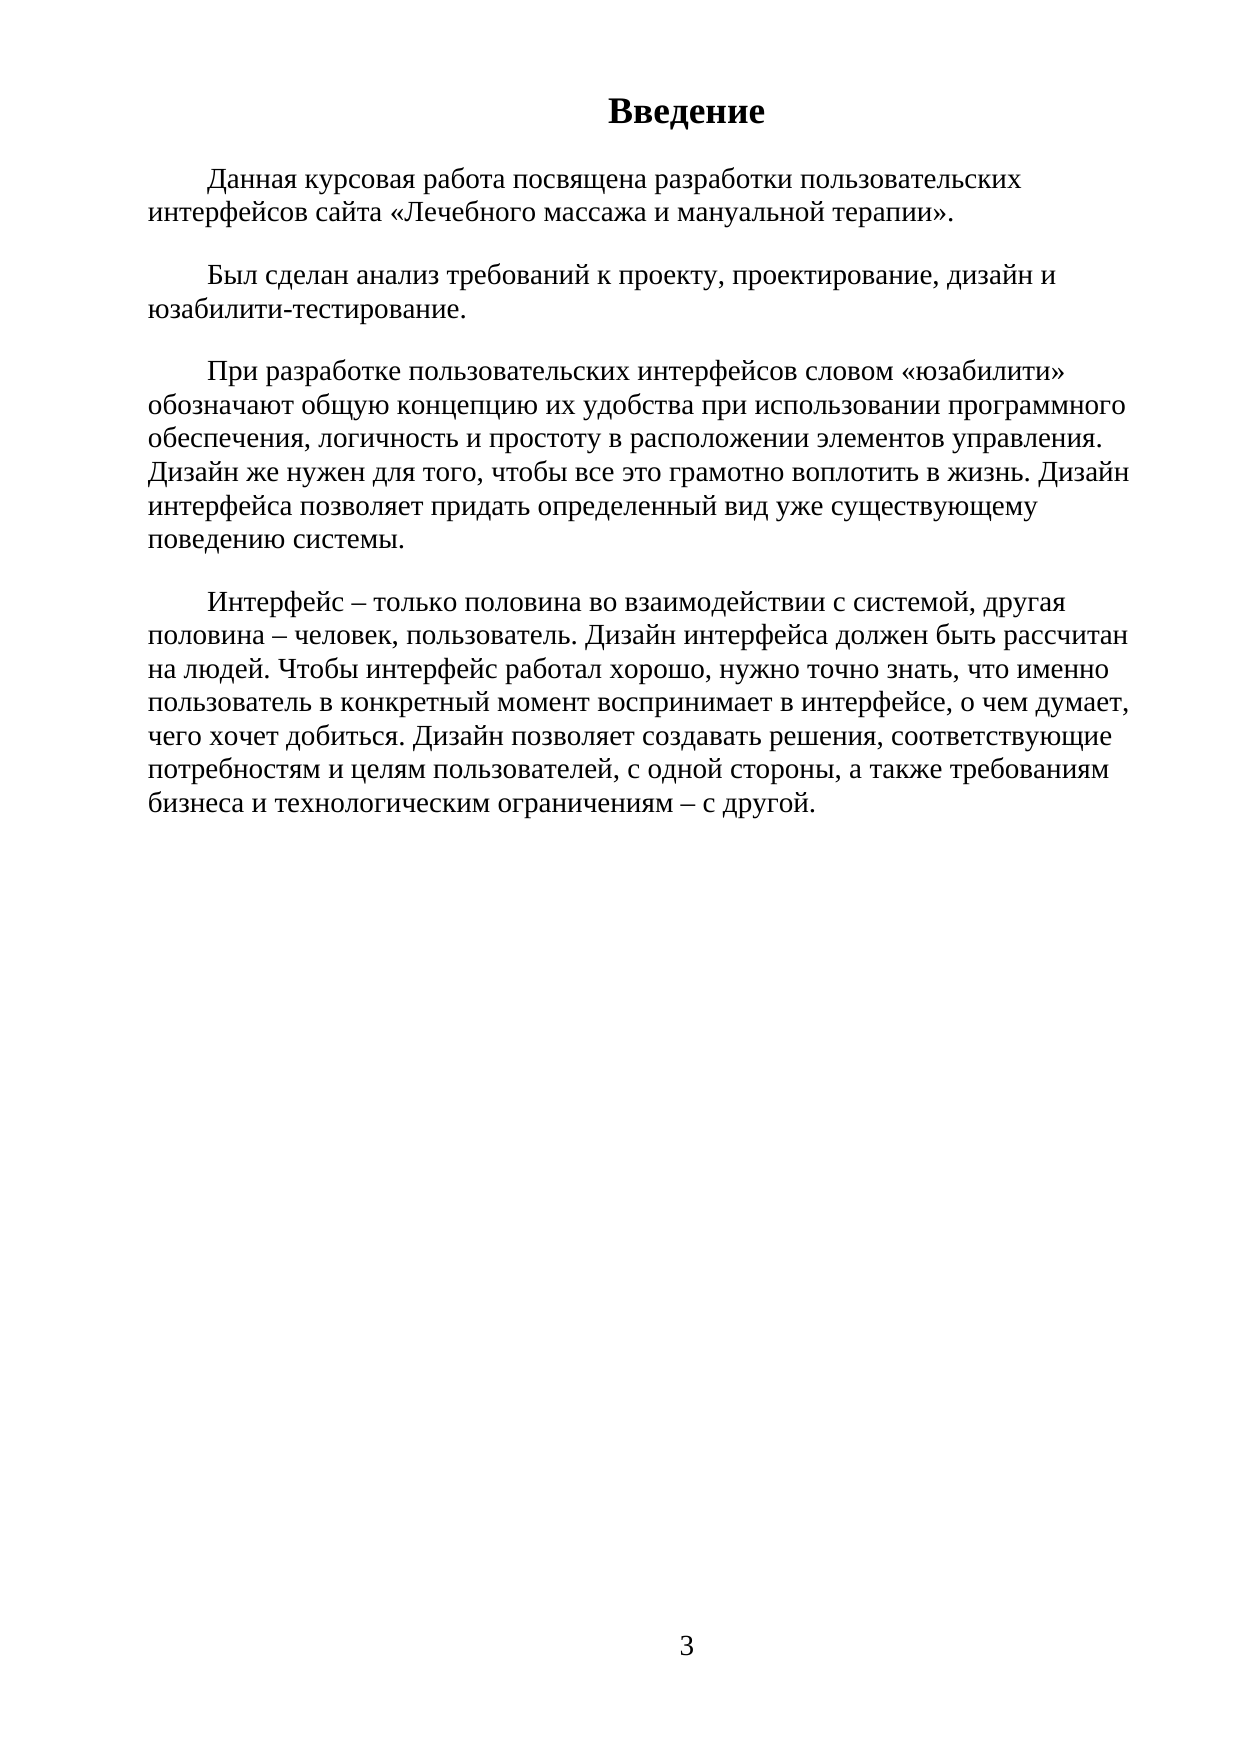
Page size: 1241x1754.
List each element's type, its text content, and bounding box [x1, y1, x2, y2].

text Введение [148, 89, 1152, 132]
text Был сделан анализ требований к проекту, проектирование, дизайн и юзабилити-тестирование. [148, 257, 1152, 324]
text Данная курсовая работа посвящена разработки пользовательских интерфейсов сайта «Лечебного массажа и мануальной терапии». [148, 161, 1152, 228]
text Интерфейс – только половина во взаимодействии с системой, другая половина – человек, пользователь. Дизайн интерфейса должен быть рассчитан на людей. Чтобы интерфейс работал хорошо, нужно точно знать, что именно пользователь в конкретный момент воспринимает в интерфейсе, о чем думает, чего хочет добиться. Дизайн позволяет создавать решения, соответствующие потребностям и целям пользователей, с одной стороны, а также требованиям бизнеса и технологическим ограничениям – с другой. [148, 584, 1152, 819]
text При разработке пользовательских интерфейсов словом «юзабилити» обозначают общую концепцию их удобства при использовании программного обеспечения, логичность и простоту в расположении элементов управления. Дизайн же нужен для того, чтобы все это грамотно воплотить в жизнь. Дизайн интерфейса позволяет придать определенный вид уже существующему поведению системы. [148, 353, 1152, 555]
